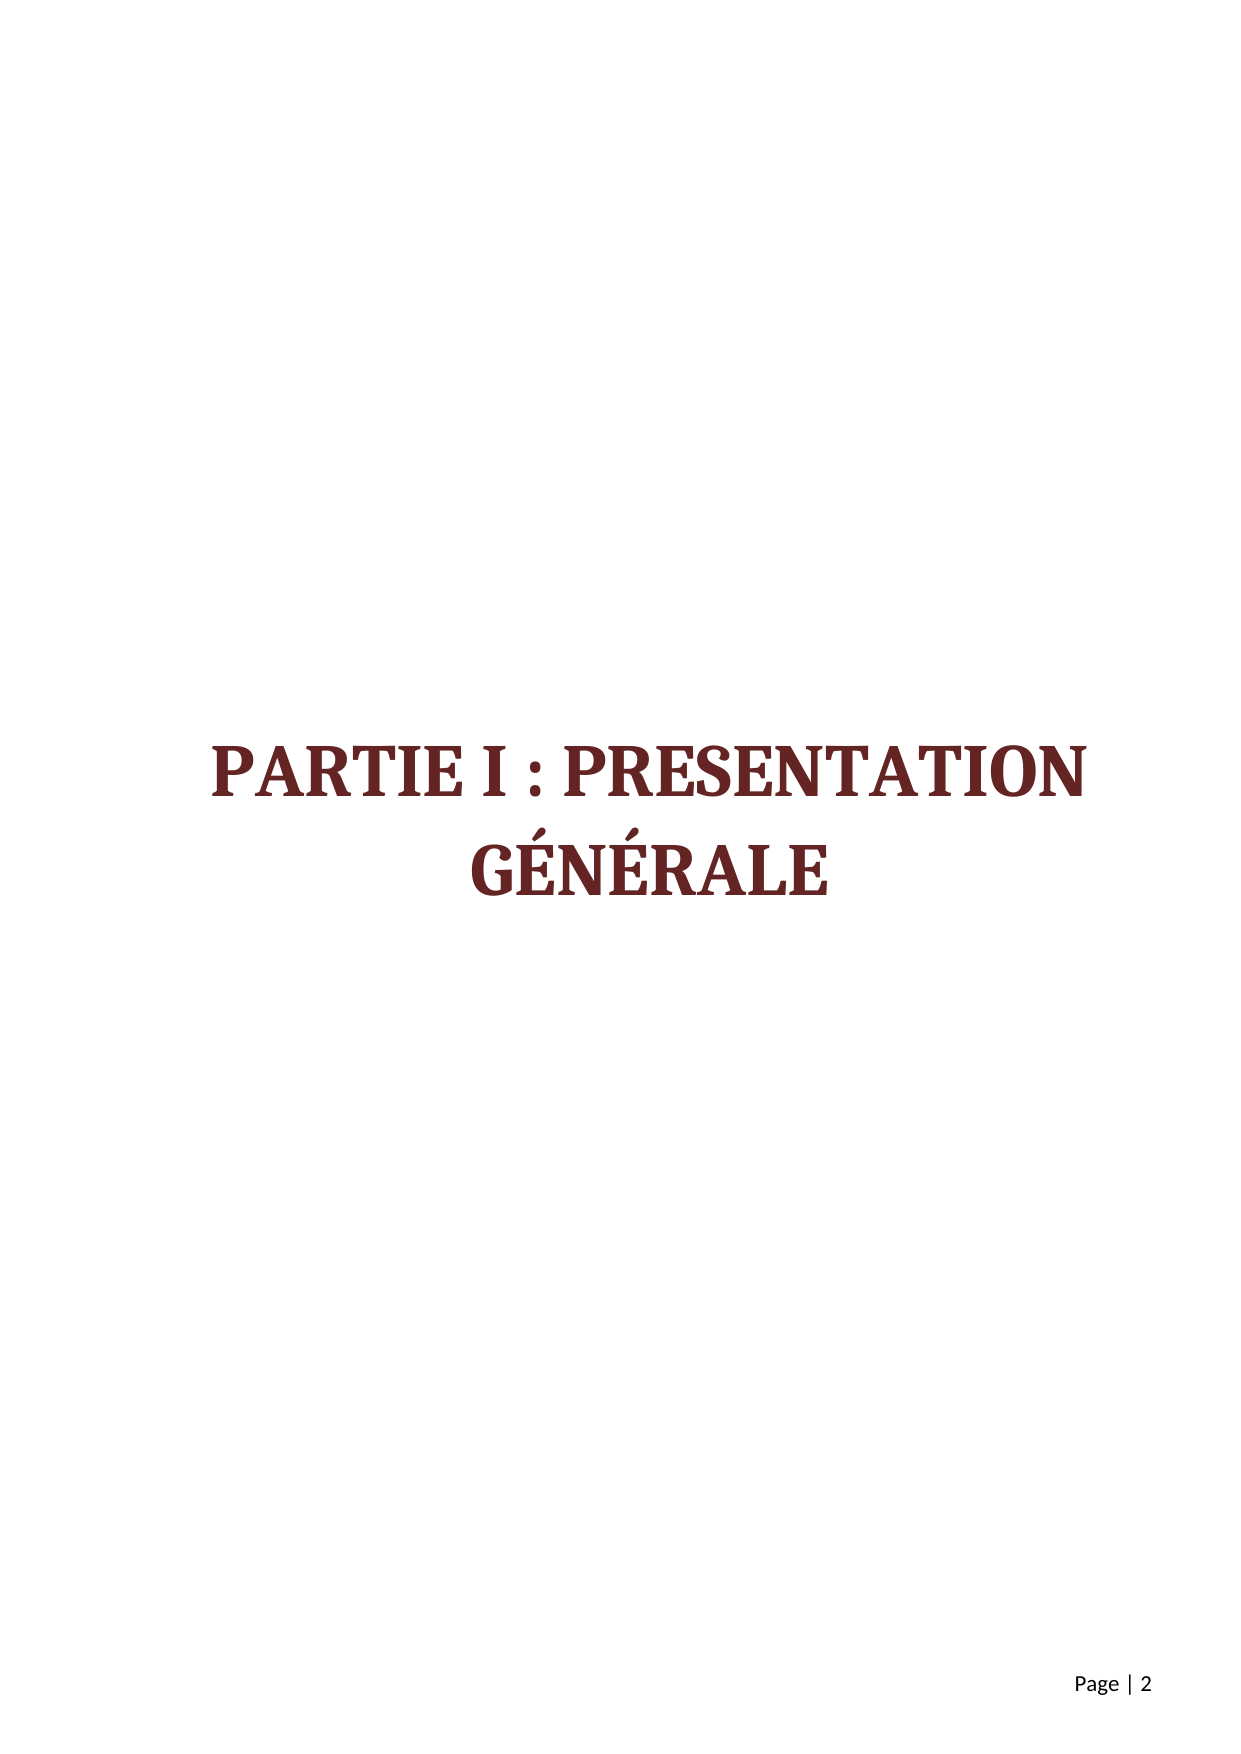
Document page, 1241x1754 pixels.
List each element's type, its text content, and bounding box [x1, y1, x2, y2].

subtitle PARTIE I : Presentation générale [148, 729, 1152, 914]
